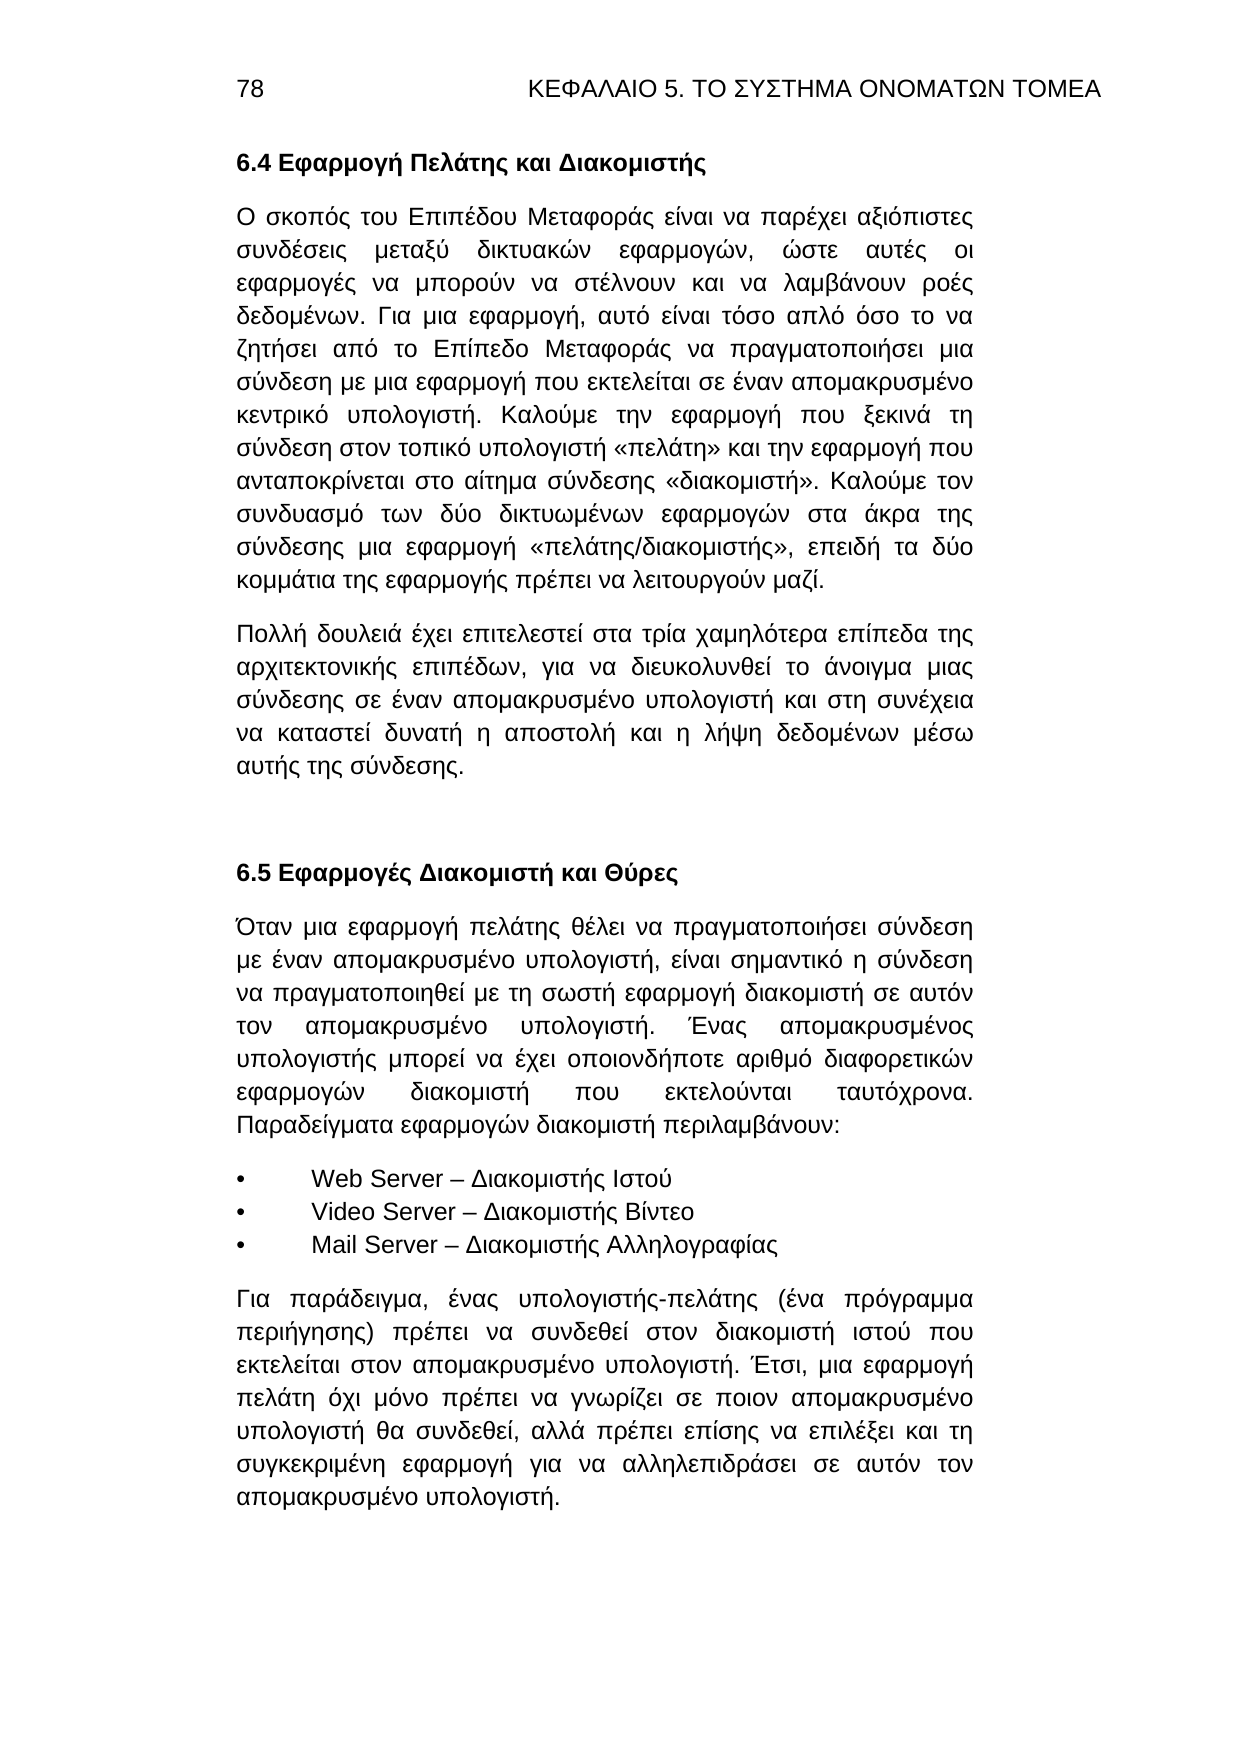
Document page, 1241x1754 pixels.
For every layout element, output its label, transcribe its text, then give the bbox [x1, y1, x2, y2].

subtitle 6.4 Εφαρμογή Πελάτης και Διακομιστής [236, 148, 974, 176]
text Όταν μια εφαρμογή πελάτης θέλει να πραγματοποιήσει σύνδεση με έναν απομακρυσμένο υπολογιστή, είναι σημαντικό η σύνδεση να πραγματοποιηθεί με τη σωστή εφαρμογή διακομιστή σε αυτόν τον απομακρυσμένο υπολογιστή. Ένας απομακρυσμένος υπολογιστής μπορεί να έχει οποιονδήποτε αριθμό διαφορετικών εφαρμογών διακομιστή που εκτελούνται ταυτόχρονα. Παραδείγματα εφαρμογών διακομιστή περιλαμβάνουν: [236, 912, 974, 1139]
text Ο σκοπός του Επιπέδου Μεταφοράς είναι να παρέχει αξιόπιστες συνδέσεις μεταξύ δικτυακών εφαρμογών, ώστε αυτές οι εφαρμογές να μπορούν να στέλνουν και να λαμβάνουν ροές δεδομένων. Για μια εφαρμογή, αυτό είναι τόσο απλό όσο το να ζητήσει από το Επίπεδο Μεταφοράς να πραγματοποιήσει μια σύνδεση με μια εφαρμογή που εκτελείται σε έναν απομακρυσμένο κεντρικό υπολογιστή. Καλούμε την εφαρμογή που ξεκινά τη σύνδεση στον τοπικό υπολογιστή «πελάτη» και την εφαρμογή που ανταποκρίνεται στο αίτημα σύνδεσης «διακομιστή». Καλούμε τον συνδυασμό των δύο δικτυωμένων εφαρμογών στα άκρα της σύνδεσης μια εφαρμογή «πελάτης/διακομιστής», επειδή τα δύο κομμάτια της εφαρμογής πρέπει να λειτουργούν μαζί. [236, 202, 974, 593]
text • Web Server – Διακομιστής Ιστού [236, 1164, 974, 1193]
text Για παράδειγμα, ένας υπολογιστής-πελάτης (ένα πρόγραμμα περιήγησης) πρέπει να συνδεθεί στον διακομιστή ιστού που εκτελείται στον απομακρυσμένο υπολογιστή. Έτσι, μια εφαρμογή πελάτη όχι μόνο πρέπει να γνωρίζει σε ποιον απομακρυσμένο υπολογιστή θα συνδεθεί, αλλά πρέπει επίσης να επιλέξει και τη συγκεκριμένη εφαρμογή για να αλληλεπιδράσει σε αυτόν τον απομακρυσμένο υπολογιστή. [236, 1284, 974, 1511]
text • Video Server – Διακομιστής Βίντεο [236, 1197, 974, 1226]
subtitle 6.5 Εφαρμογές Διακομιστή και Θύρες [236, 858, 974, 887]
text • Mail Server – Διακομιστής Αλληλογραφίας [236, 1230, 974, 1259]
text Πολλή δουλειά έχει επιτελεστεί στα τρία χαμηλότερα επίπεδα της αρχιτεκτονικής επιπέδων, για να διευκολυνθεί το άνοιγμα μιας σύνδεσης σε έναν απομακρυσμένο υπολογιστή και στη συνέχεια να καταστεί δυνατή η αποστολή και η λήψη δεδομένων μέσω αυτής της σύνδεσης. [236, 619, 974, 779]
